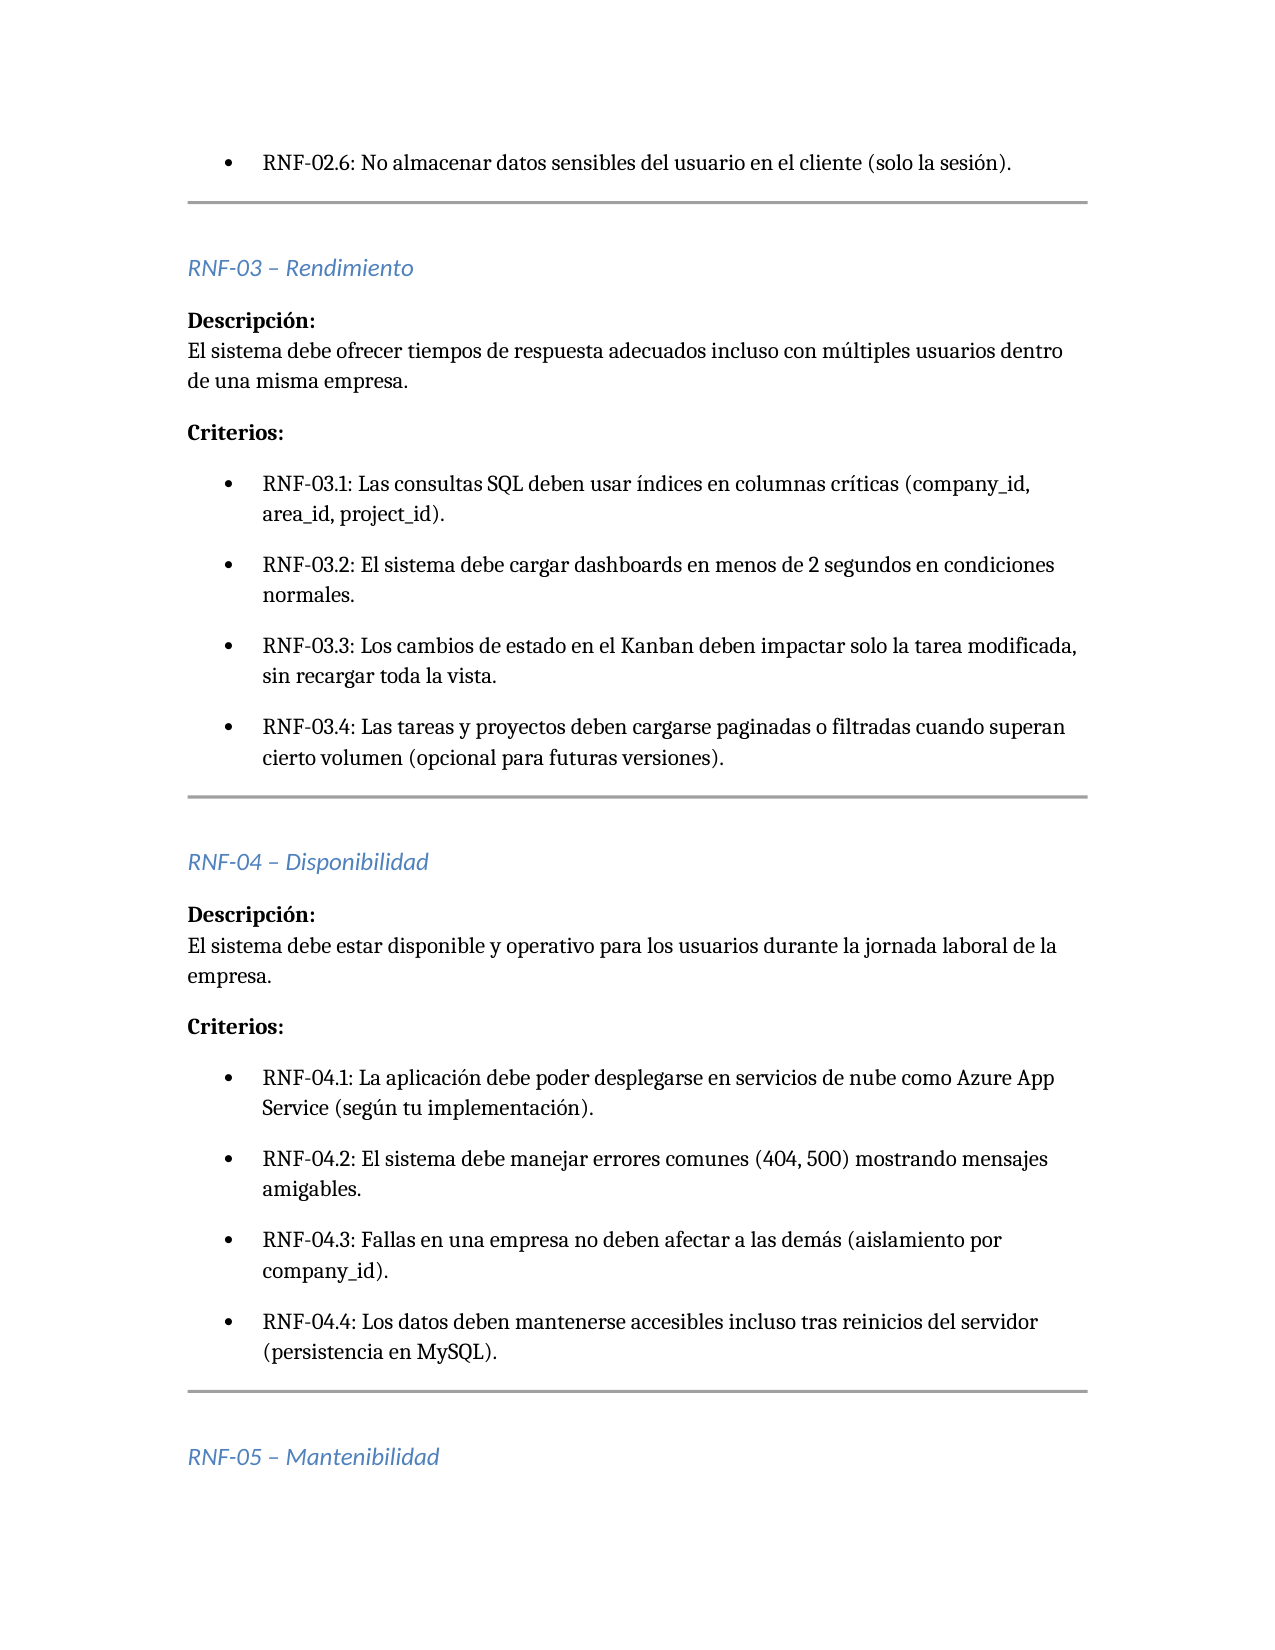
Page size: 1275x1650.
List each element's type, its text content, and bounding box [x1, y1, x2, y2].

list RNF-04.1: La aplicación debe poder desplegarse en servicios de nube como Azure App Service (según tu implementación). [225, 1065, 1087, 1121]
text Criterios: [187, 1014, 1087, 1040]
list RNF-02.6: No almacenar datos sensibles del usuario en el cliente (solo la sesión). [225, 150, 1087, 176]
list RNF-03.4: Las tareas y proyectos deben cargarse paginadas o filtradas cuando superan cierto volumen (opcional para futuras versiones). [225, 714, 1087, 771]
text Descripción: El sistema debe estar disponible y operativo para los usuarios durante la jornada laboral de la empresa. [187, 902, 1087, 989]
list RNF-04.3: Fallas en una empresa no deben afectar a las demás (aislamiento por company_id). [225, 1227, 1087, 1284]
list RNF-04.2: El sistema debe manejar errores comunes (404, 500) mostrando mensajes amigables. [225, 1146, 1087, 1203]
subtitle RNF-05 – Mantenibilidad [187, 1441, 1087, 1471]
list RNF-03.3: Los cambios de estado en el Kanban deben impactar solo la tarea modificada, sin recargar toda la vista. [225, 633, 1087, 689]
list RNF-03.2: El sistema debe cargar dashboards en menos de 2 segundos en condiciones normales. [225, 552, 1087, 608]
list RNF-03.1: Las consultas SQL deben usar índices en columnas críticas (company_id, area_id, project_id). [225, 470, 1087, 527]
text Descripción: El sistema debe ofrecer tiempos de respuesta adecuados incluso con múltiples usuarios dentro de una misma empresa. [187, 308, 1087, 395]
list RNF-04.4: Los datos deben mantenerse accesibles incluso tras reinicios del servidor (persistencia en MySQL). [225, 1308, 1087, 1365]
subtitle RNF-03 – Rendimiento [187, 252, 1087, 283]
text Criterios: [187, 419, 1087, 446]
subtitle RNF-04 – Disponibilidad [187, 846, 1087, 877]
